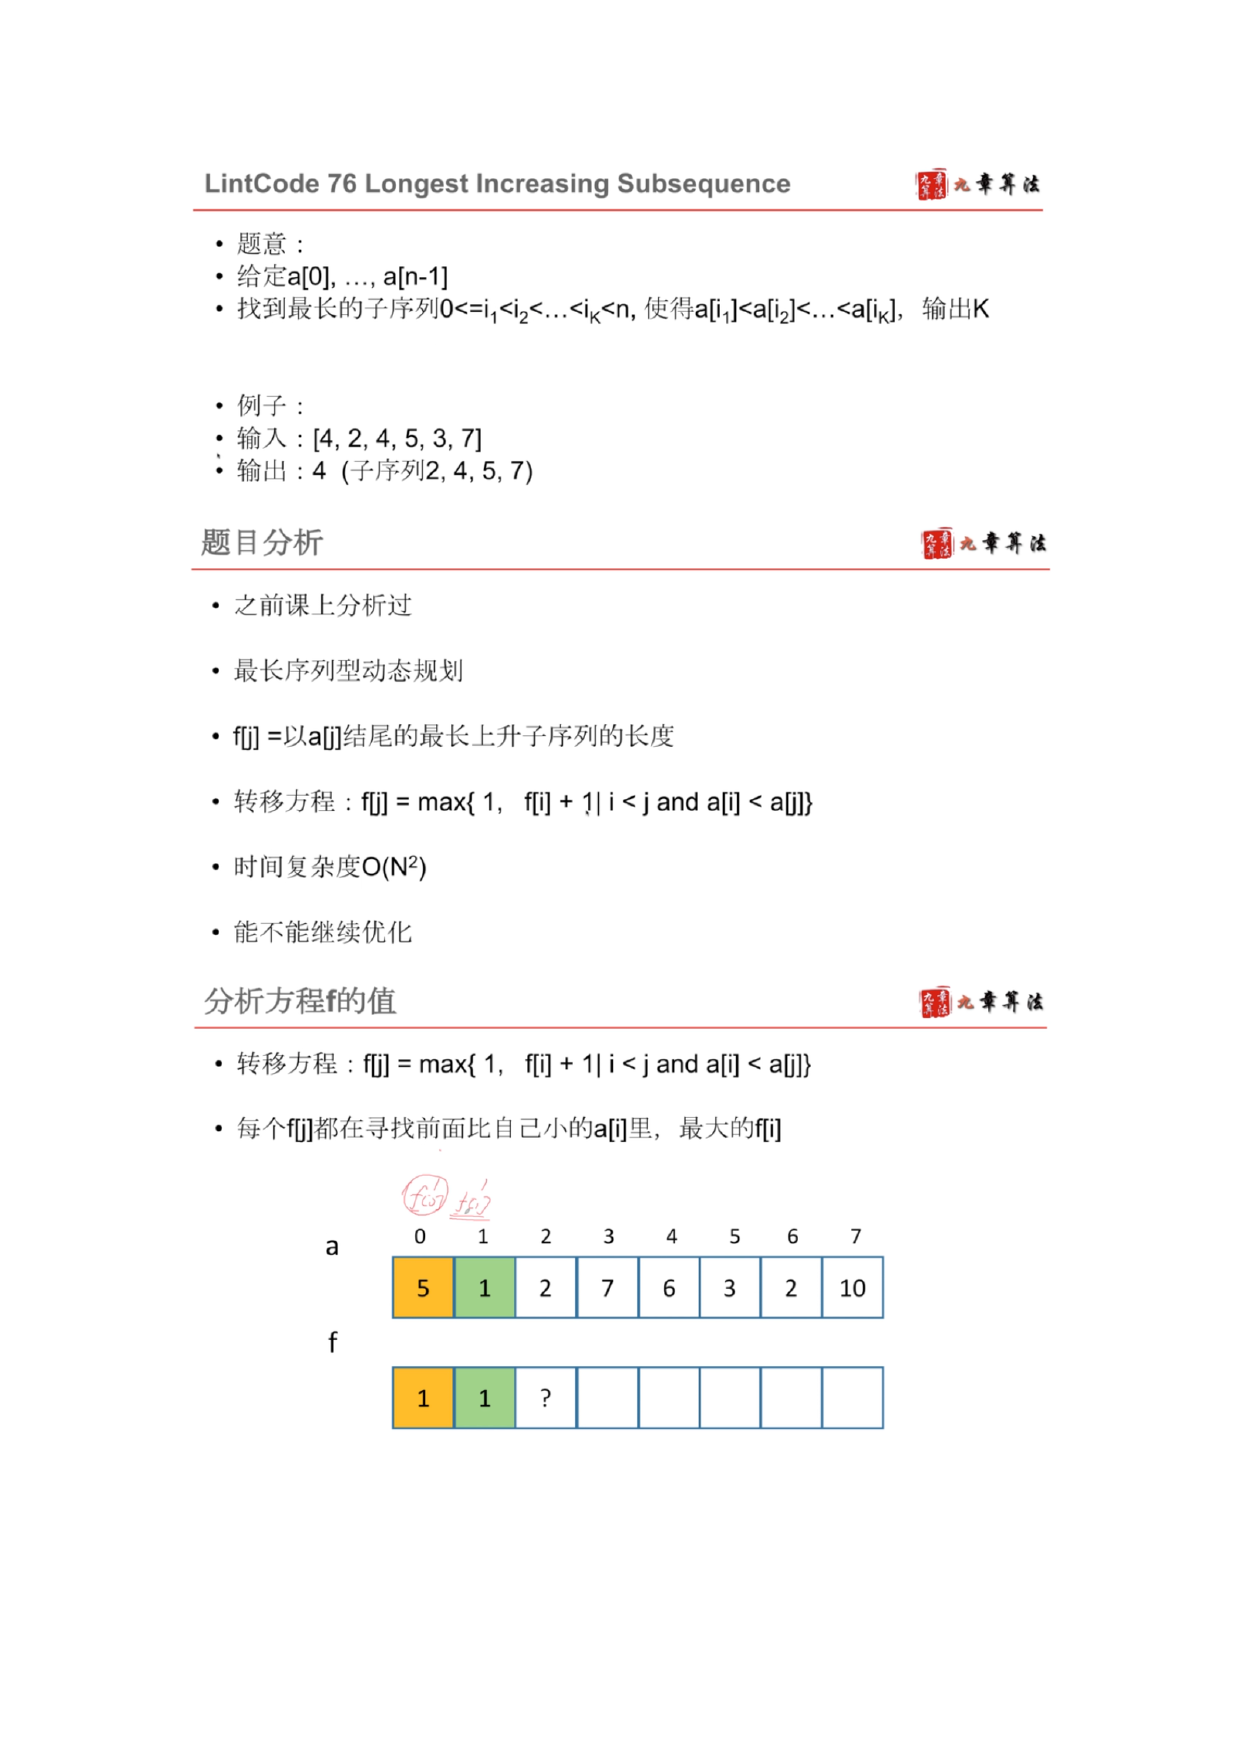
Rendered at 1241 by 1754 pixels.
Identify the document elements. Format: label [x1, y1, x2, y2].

picture [187, 974, 1053, 1435]
picture [187, 162, 1053, 499]
picture [187, 519, 1053, 952]
